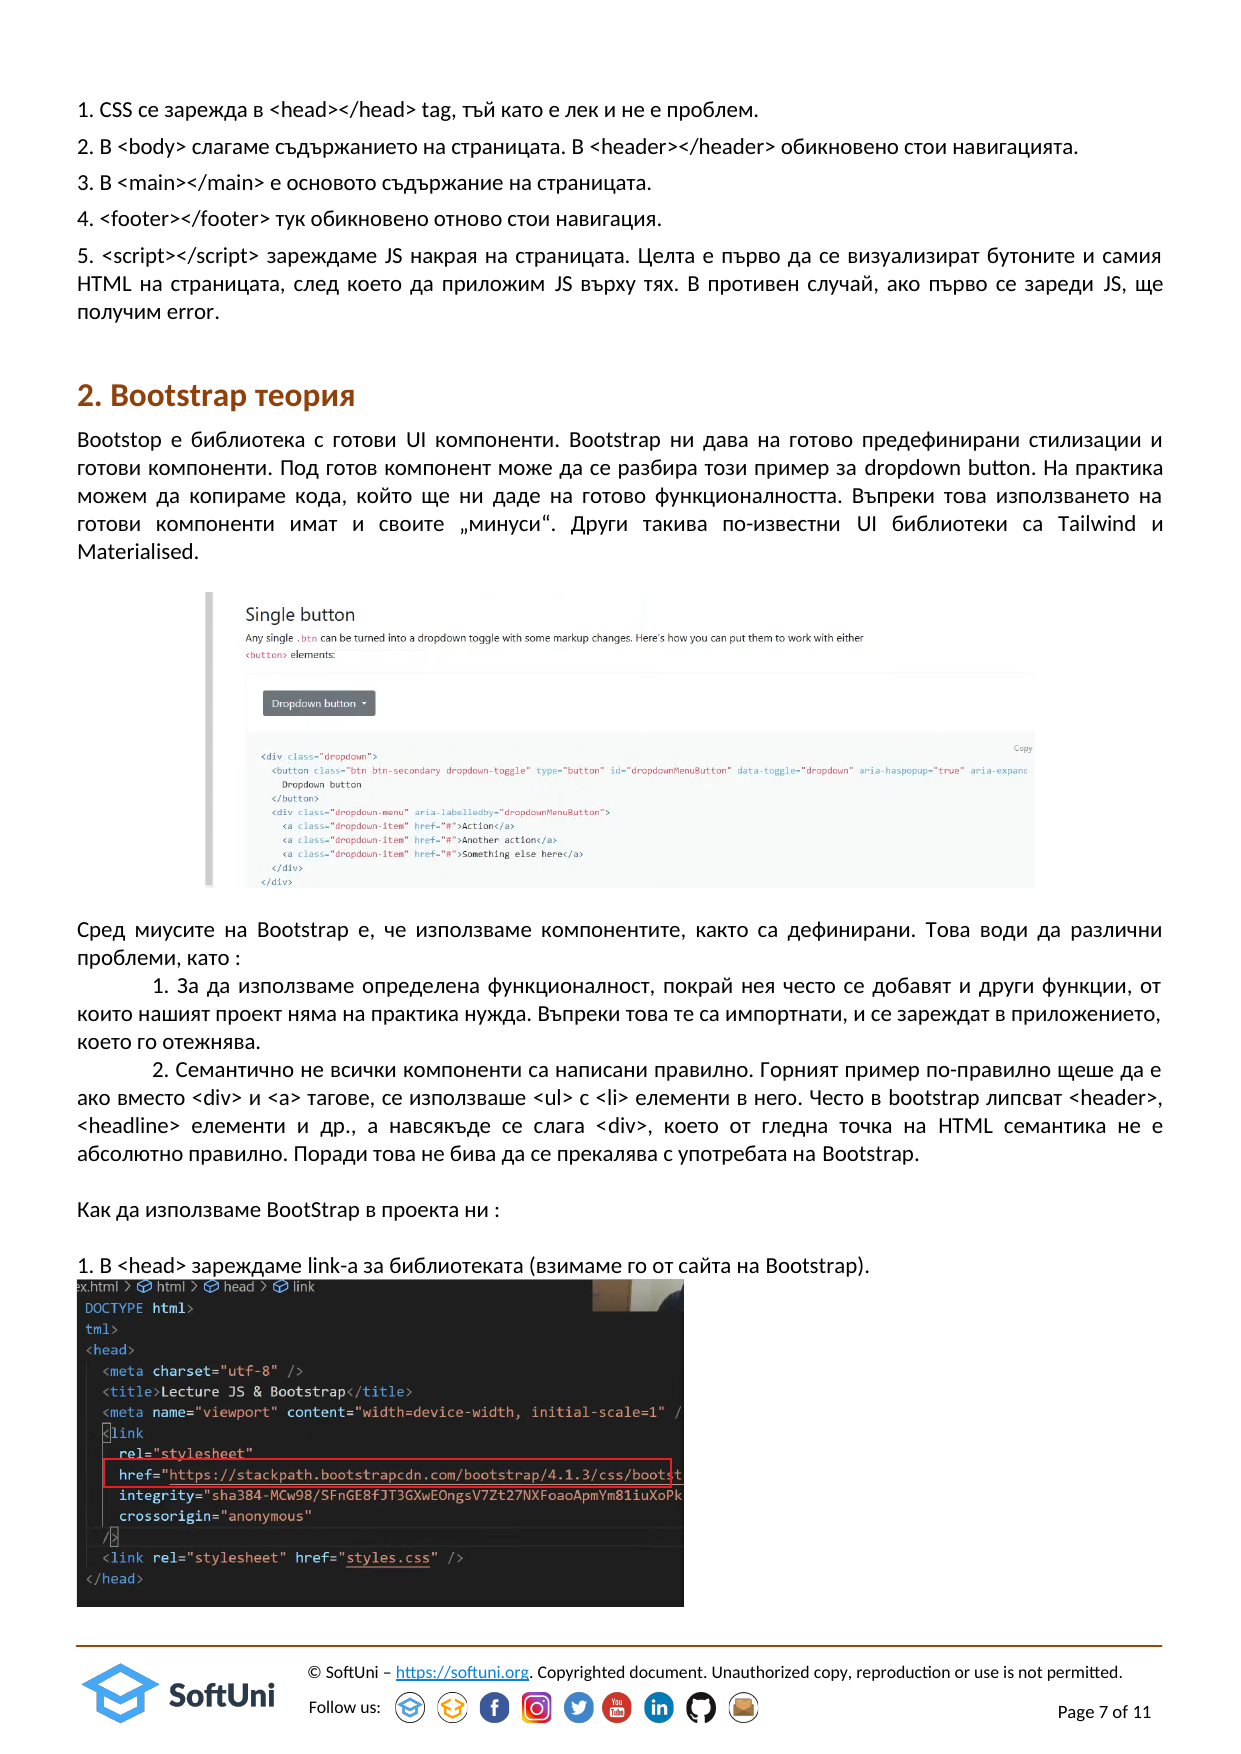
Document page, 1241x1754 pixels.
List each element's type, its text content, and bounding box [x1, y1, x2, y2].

picture [437, 1692, 468, 1723]
text 1. За да използваме определена функционалност, покрай нея често се добавят и други функции, от които нашият проект няма на практика нужда. Въпреки това те са импортнати, и се зареждат в приложението, което го отежнява. [77, 971, 1163, 1056]
text 3. В <main></main> е основото съдържание на страницата. [77, 168, 1163, 196]
picture [479, 1692, 510, 1723]
text Сред миусите на Bootstrap е, че използваме компонентите, както са дефинирани. Това води да различни проблеми, като : [77, 915, 1163, 971]
text 2. Семантично не всички компоненти са написани правилно. Горният пример по-правилно щеше да е ако вместо <div> и <a> тагове, се използваше <ul> с <li> елементи в него. Често в bootstrap липсват <header>, <headline> елементи и др., а навсякъде се слага <div>, което от гледна точка на HTML семантика не е абсолютно правилно. Поради това не бива да се прекалява с употребата на Bootstrap. [77, 1056, 1163, 1168]
picture [564, 1692, 594, 1723]
picture [644, 1692, 653, 1701]
text 5. <script></script> зареждаме JS накрая на страницата. Целта е първо да се визуализират бутоните и самия HTML на страницата, след което да приложим JS върху тях. В противен случай, ако първо се зареди JS, ще получим error. [77, 241, 1163, 325]
text 2. В <body> слагаме съдържанието на страницата. В <header></header> обикновено стои навигацията. [77, 132, 1163, 160]
picture [602, 1692, 632, 1723]
picture [76, 1279, 684, 1607]
text 1. CSS се зарежда в <head></head> tag, тъй като е лек и не е проблем. [77, 95, 1163, 123]
picture [665, 1714, 674, 1723]
picture [665, 1692, 674, 1701]
picture [522, 1692, 552, 1723]
picture [75, 1658, 281, 1729]
picture [728, 1692, 759, 1723]
picture [395, 1692, 425, 1723]
picture [205, 592, 1035, 888]
text Как да използваме BootStrap в проекта ни : [77, 1196, 1163, 1224]
picture [658, 1705, 667, 1714]
text 1. В <head> зареждаме link-а за библиотеката (взимаме го от сайта на Bootstrap). [77, 1252, 1163, 1280]
text 4. <footer></footer> тук обикновено отново стои навигация. [77, 204, 1163, 232]
picture [686, 1692, 716, 1723]
picture [644, 1714, 653, 1723]
subtitle 2. Bootstrap теория [77, 374, 1163, 414]
text Bootstop е библиотека с готови UI компоненти. Bootstrap ни дава на готово предефинирани стилизации и готови компоненти. Под готов компонент може да се разбира този пример за dropdown button. На практика можем да копираме кода, който ще ни даде на готово функционалността. Въпреки това използването на готови компоненти имат и своите „минуси“. Други такива по-известни UI библиотеки са Tailwind и Materialised. [77, 425, 1163, 565]
